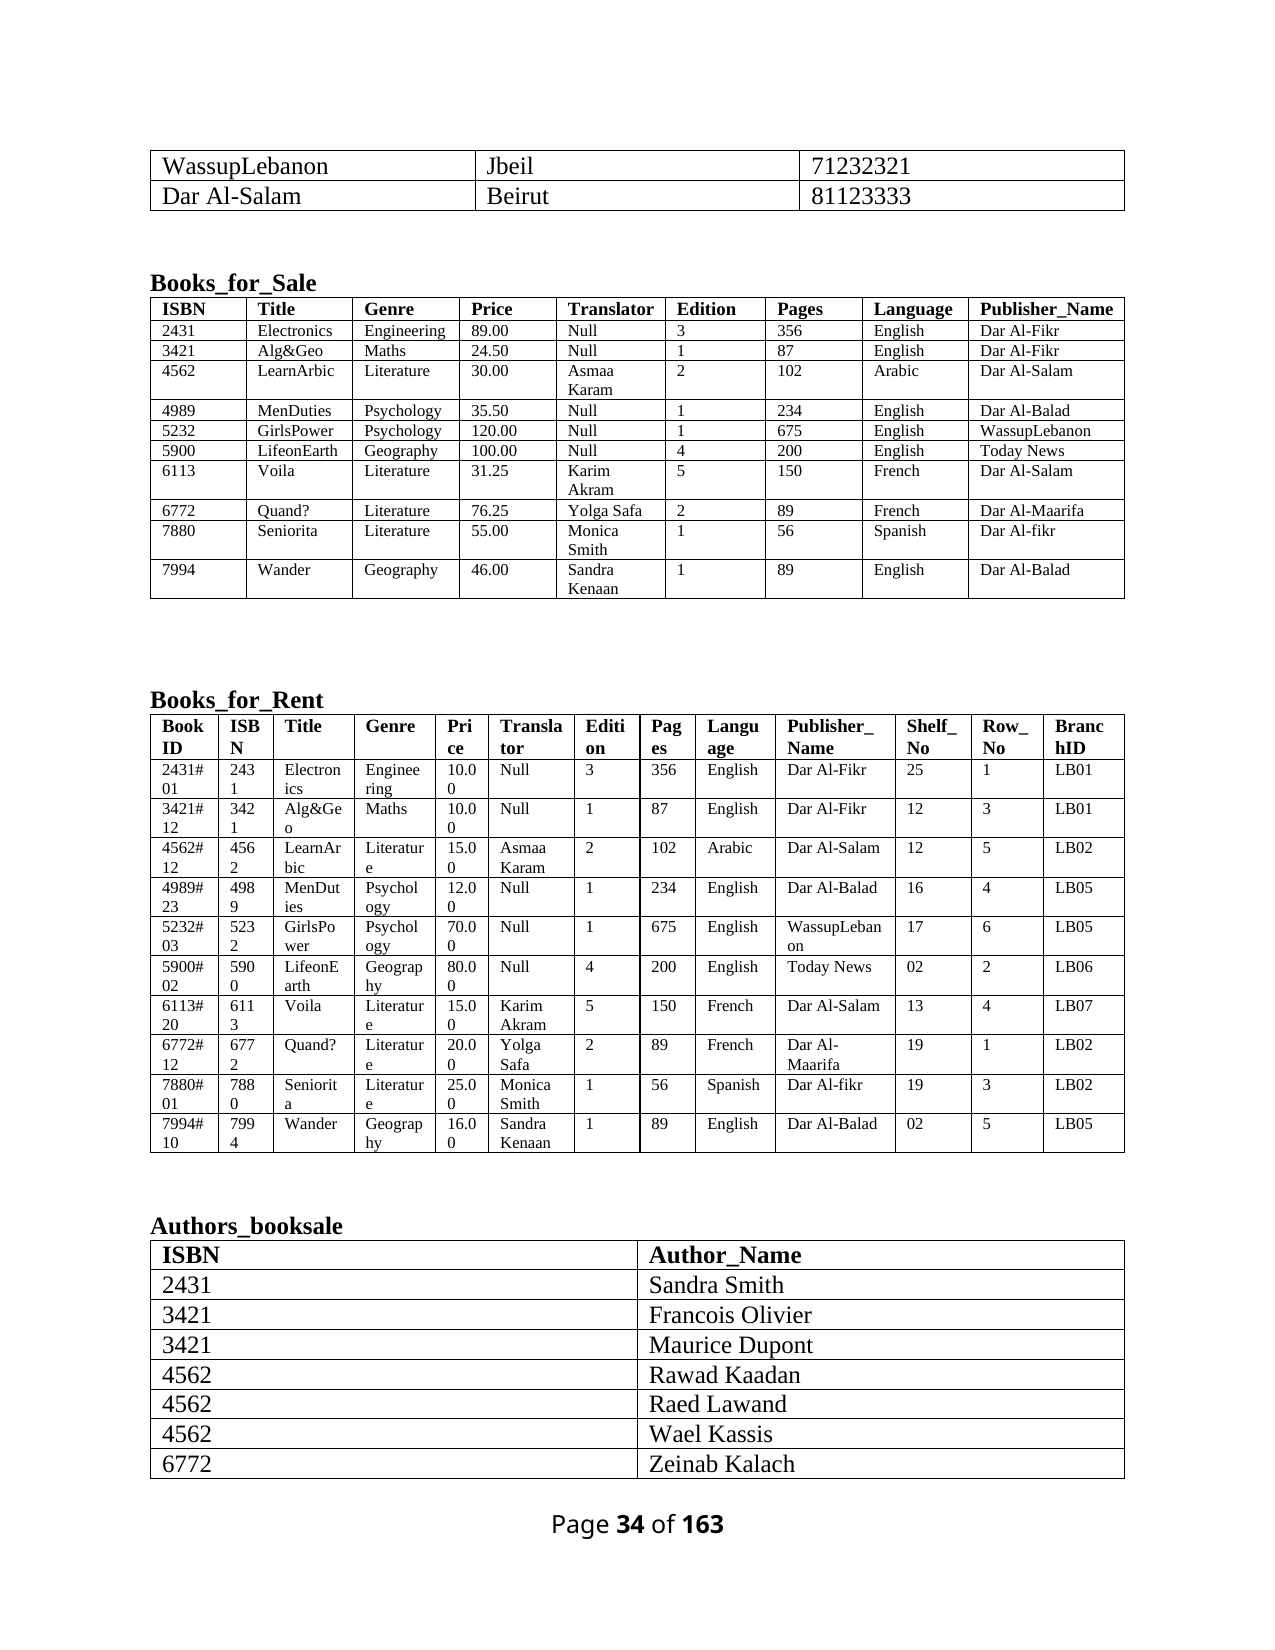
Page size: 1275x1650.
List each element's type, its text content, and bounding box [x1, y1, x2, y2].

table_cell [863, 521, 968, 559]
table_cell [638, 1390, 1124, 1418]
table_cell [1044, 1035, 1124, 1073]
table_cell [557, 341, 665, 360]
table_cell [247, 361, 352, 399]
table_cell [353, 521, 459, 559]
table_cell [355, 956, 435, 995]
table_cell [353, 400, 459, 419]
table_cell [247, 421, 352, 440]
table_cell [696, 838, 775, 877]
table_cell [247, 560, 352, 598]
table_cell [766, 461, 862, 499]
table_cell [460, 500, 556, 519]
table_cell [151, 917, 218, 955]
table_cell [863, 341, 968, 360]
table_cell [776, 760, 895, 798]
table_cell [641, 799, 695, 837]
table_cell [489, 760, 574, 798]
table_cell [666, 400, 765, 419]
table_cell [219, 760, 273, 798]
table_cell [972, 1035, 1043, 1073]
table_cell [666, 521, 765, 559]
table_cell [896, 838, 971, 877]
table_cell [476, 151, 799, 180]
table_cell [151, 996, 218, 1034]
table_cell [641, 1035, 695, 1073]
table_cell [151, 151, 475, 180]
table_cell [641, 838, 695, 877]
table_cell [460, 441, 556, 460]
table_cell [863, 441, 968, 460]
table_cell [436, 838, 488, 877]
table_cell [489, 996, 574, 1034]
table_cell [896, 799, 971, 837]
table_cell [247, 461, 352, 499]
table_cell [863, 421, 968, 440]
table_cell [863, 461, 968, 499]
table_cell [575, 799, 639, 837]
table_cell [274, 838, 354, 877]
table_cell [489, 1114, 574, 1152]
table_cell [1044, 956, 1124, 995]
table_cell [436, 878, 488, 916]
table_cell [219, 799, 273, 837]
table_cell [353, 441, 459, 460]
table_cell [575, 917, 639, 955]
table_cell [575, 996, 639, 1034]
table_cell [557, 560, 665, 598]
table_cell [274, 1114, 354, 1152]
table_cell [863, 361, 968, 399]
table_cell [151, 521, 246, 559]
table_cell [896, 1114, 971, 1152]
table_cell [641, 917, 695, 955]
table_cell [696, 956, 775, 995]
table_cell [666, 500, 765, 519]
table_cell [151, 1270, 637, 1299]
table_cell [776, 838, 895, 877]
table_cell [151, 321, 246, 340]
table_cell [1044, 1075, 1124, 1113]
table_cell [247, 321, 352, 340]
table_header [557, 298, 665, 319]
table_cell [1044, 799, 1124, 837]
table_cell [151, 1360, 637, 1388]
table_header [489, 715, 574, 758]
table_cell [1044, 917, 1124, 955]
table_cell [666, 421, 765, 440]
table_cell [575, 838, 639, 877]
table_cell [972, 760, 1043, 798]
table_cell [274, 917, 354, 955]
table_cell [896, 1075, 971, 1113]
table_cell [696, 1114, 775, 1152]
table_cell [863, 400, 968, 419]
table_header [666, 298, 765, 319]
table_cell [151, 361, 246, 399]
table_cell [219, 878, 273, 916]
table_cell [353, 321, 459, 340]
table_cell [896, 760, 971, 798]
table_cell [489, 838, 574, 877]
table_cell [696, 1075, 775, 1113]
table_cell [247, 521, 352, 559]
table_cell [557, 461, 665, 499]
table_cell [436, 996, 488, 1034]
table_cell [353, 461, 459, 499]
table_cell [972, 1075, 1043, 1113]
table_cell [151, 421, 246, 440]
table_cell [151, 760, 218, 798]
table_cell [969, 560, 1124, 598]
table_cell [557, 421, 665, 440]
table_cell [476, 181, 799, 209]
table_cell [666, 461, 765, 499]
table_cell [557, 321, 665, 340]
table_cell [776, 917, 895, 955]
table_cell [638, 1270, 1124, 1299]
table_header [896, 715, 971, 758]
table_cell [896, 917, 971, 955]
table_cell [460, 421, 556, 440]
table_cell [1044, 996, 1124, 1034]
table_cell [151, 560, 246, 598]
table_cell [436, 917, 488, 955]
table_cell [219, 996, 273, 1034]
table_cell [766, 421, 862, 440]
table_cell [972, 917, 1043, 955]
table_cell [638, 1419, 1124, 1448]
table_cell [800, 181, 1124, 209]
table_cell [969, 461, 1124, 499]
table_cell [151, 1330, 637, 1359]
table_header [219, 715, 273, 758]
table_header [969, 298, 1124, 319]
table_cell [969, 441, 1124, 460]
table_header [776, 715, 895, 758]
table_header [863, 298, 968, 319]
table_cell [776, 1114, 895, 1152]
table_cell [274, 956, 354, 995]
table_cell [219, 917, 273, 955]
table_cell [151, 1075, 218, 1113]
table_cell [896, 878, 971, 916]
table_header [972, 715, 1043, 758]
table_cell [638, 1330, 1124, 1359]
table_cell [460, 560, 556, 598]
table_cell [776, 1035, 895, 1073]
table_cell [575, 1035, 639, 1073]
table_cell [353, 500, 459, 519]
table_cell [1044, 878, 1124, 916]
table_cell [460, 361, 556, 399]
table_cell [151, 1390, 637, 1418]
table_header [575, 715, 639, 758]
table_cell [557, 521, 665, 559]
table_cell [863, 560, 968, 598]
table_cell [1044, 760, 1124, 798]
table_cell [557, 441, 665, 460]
text Books_for_Rent [150, 686, 1125, 714]
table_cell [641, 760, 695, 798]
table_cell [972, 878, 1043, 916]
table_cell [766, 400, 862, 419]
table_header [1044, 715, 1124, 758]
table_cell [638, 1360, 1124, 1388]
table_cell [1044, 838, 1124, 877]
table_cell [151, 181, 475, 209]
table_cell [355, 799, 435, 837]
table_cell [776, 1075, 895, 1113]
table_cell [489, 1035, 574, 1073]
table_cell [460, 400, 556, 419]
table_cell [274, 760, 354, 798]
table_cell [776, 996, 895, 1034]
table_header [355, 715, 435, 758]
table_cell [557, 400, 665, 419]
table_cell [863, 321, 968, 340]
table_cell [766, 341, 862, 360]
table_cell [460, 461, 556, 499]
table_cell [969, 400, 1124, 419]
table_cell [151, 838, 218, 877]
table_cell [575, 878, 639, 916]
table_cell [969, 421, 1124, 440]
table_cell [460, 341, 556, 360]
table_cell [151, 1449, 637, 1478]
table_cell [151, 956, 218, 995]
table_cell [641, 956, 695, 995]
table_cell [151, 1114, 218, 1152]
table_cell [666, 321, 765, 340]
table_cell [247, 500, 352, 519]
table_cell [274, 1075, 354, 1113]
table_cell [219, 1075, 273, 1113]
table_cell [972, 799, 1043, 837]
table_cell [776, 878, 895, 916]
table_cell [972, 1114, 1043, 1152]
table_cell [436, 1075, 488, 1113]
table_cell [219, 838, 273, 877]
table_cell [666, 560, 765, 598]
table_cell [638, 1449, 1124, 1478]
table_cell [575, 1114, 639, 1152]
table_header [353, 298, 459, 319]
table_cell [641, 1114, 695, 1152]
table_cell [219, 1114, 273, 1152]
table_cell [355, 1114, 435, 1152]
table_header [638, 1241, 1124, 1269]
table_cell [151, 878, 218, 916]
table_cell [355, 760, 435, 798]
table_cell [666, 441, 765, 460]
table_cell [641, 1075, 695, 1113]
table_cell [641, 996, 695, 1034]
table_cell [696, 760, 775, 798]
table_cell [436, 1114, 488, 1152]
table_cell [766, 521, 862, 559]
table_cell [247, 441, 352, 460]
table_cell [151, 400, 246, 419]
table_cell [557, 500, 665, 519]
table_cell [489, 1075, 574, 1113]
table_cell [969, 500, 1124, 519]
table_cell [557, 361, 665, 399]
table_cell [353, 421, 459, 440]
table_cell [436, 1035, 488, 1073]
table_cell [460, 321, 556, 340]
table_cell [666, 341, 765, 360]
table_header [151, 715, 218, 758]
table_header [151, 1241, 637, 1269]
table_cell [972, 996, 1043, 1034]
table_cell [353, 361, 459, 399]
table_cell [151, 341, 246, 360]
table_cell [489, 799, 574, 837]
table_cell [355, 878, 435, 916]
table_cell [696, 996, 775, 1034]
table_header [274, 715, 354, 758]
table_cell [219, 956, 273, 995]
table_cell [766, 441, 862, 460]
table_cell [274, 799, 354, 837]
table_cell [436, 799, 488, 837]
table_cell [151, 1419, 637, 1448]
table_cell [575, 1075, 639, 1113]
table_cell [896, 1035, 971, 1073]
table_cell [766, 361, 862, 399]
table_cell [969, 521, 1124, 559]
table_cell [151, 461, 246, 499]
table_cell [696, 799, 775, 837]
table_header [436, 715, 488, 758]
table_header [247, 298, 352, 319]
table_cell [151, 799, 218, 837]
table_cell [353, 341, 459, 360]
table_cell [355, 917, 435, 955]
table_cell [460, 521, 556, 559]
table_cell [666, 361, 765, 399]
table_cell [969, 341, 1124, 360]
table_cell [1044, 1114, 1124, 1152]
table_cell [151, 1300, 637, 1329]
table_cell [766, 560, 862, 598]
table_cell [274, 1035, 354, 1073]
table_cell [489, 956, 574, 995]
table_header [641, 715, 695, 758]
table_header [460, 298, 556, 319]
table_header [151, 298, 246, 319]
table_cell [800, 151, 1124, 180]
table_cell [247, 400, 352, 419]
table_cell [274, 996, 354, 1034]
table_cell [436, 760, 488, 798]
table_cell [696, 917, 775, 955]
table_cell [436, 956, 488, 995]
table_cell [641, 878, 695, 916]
text Authors_booksale [150, 1211, 1125, 1239]
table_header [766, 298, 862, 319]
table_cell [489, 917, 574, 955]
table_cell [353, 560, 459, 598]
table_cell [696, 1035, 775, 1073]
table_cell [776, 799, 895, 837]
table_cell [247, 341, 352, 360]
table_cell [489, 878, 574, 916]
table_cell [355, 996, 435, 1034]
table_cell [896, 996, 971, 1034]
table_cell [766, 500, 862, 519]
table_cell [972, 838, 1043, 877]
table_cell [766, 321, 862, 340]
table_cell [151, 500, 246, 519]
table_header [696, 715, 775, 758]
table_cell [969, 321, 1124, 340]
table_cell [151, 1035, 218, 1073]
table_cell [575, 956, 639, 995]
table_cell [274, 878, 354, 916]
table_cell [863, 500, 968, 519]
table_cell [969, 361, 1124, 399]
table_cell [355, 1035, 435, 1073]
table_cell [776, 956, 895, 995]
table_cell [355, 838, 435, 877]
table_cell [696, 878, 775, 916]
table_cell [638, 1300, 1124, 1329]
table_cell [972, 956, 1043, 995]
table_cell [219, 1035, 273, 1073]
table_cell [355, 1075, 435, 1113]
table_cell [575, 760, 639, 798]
text Books_for_Sale [150, 268, 1125, 297]
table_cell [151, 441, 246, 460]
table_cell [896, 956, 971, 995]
